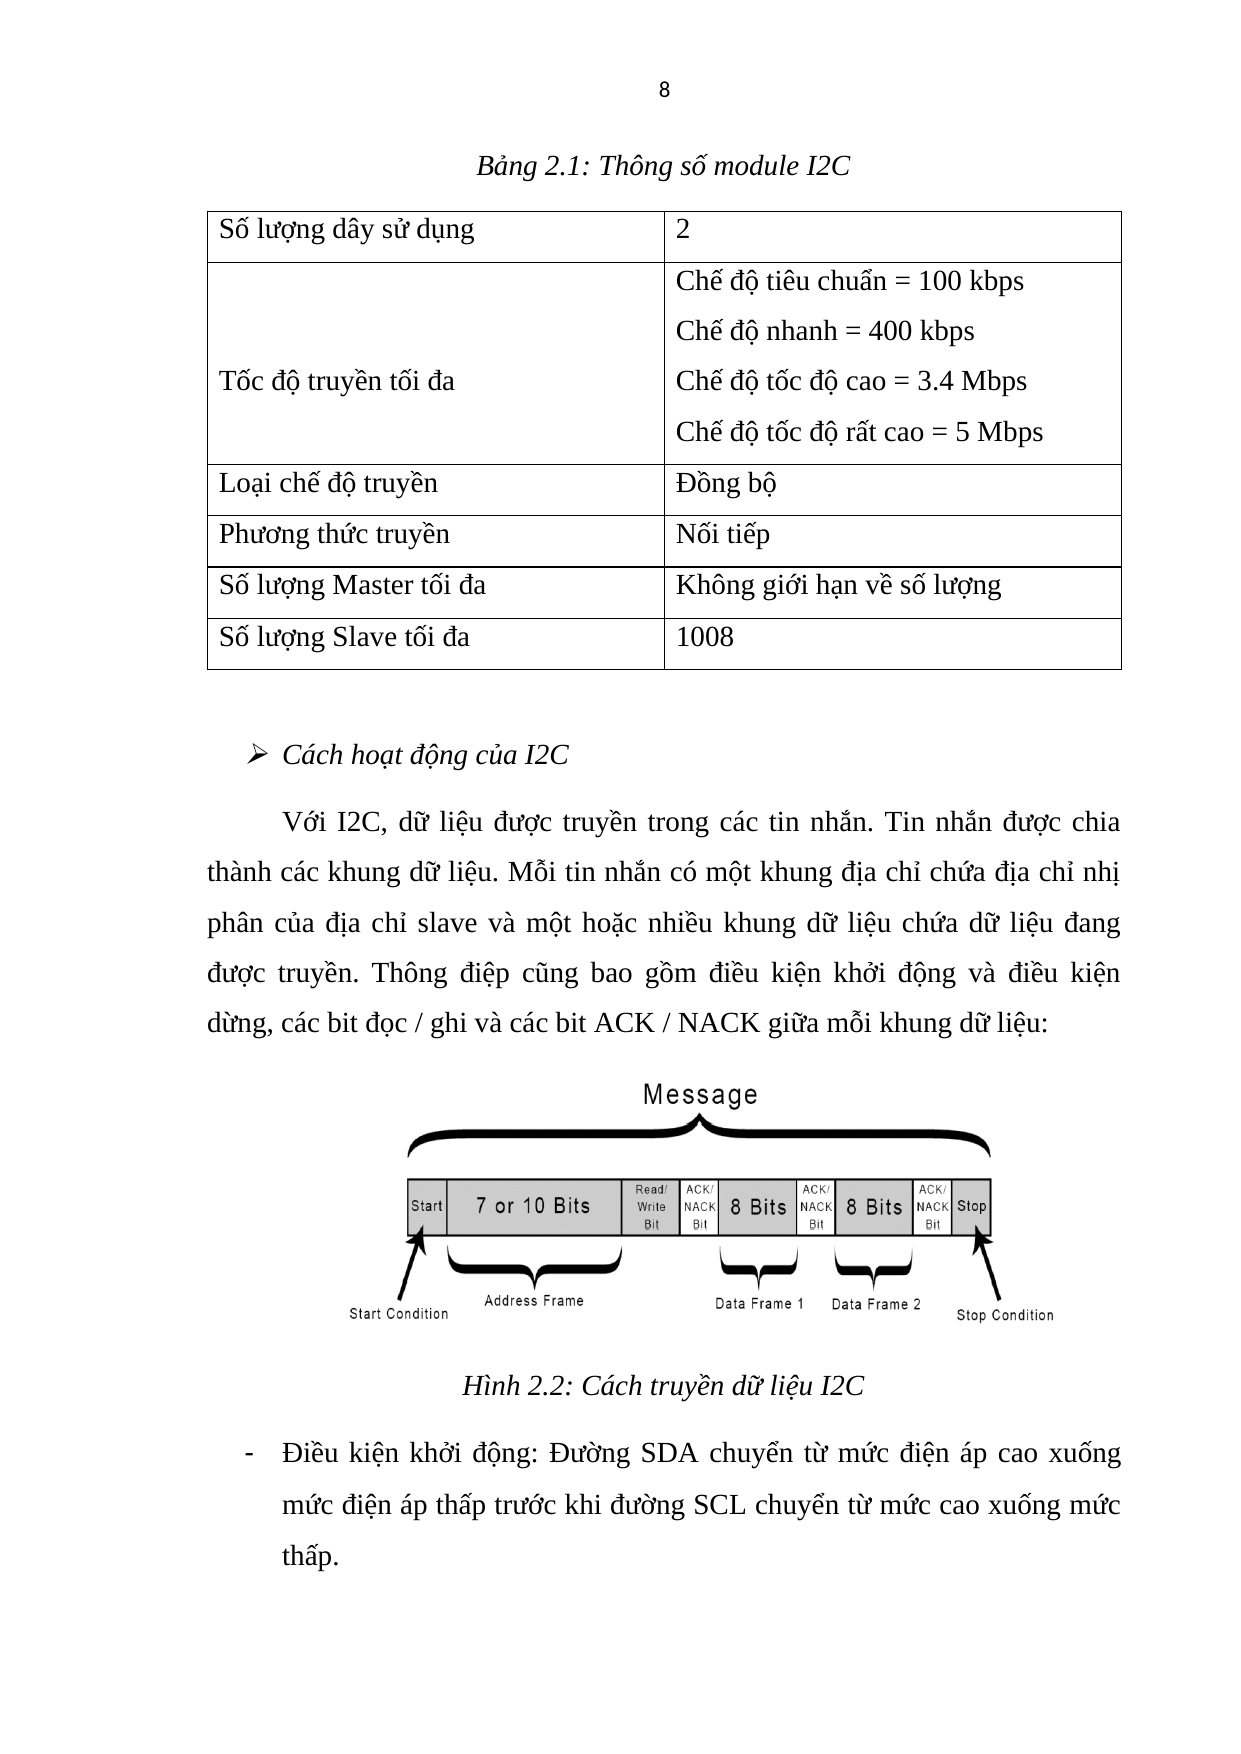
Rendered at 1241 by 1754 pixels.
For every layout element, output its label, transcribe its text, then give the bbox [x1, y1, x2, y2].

table_header Số lượng dây sử dụng [208, 212, 664, 262]
text Với I2C, dữ liệu được truyền trong các tin nhắn. Tin nhắn được chia thành các khung dữ liệu. Mỗi tin nhắn có một khung địa chỉ chứa địa chỉ nhị phân của địa chỉ slave và một hoặc nhiều khung dữ liệu chứa dữ liệu đang được truyền. Thông điệp cũng bao gồm điều kiện khởi động và điều kiện dừng, các bit đọc / ghi và các bit ACK / NACK giữa mỗi khung dữ liệu: [207, 804, 1122, 1039]
table_cell Tốc độ truyền tối đa [208, 263, 664, 464]
table_cell 1008 [665, 619, 1121, 669]
table_cell Chế độ tiêu chuẩn = 100 kbps Chế độ nhanh = 400 kbps Chế độ tốc độ cao = 3.4 Mbps Chế độ tốc độ rất cao = 5 Mbps [665, 263, 1121, 464]
table_cell Số lượng Master tối đa [208, 568, 664, 618]
table_cell Số lượng Slave tối đa [208, 619, 664, 669]
table_cell Nối tiếp [665, 516, 1121, 566]
table_cell Phương thức truyền [208, 516, 664, 566]
table_cell Đồng bộ [665, 465, 1121, 515]
table_cell Không giới hạn về số lượng [665, 568, 1121, 618]
list Cách hoạt động của I2C [244, 737, 1122, 771]
table_header 2 [665, 212, 1121, 262]
text Hình 2.2: Cách truyền dữ liệu I2C [207, 1368, 1122, 1402]
table_cell Loại chế độ truyền [208, 465, 664, 515]
picture [340, 1072, 1064, 1335]
text Bảng 2.1: Thông số module I2C [207, 148, 1122, 181]
list Điều kiện khởi động: Đường SDA chuyển từ mức điện áp cao xuống mức điện áp thấp trước khi đường SCL chuyển từ mức cao xuống mức thấp. [244, 1431, 1122, 1571]
